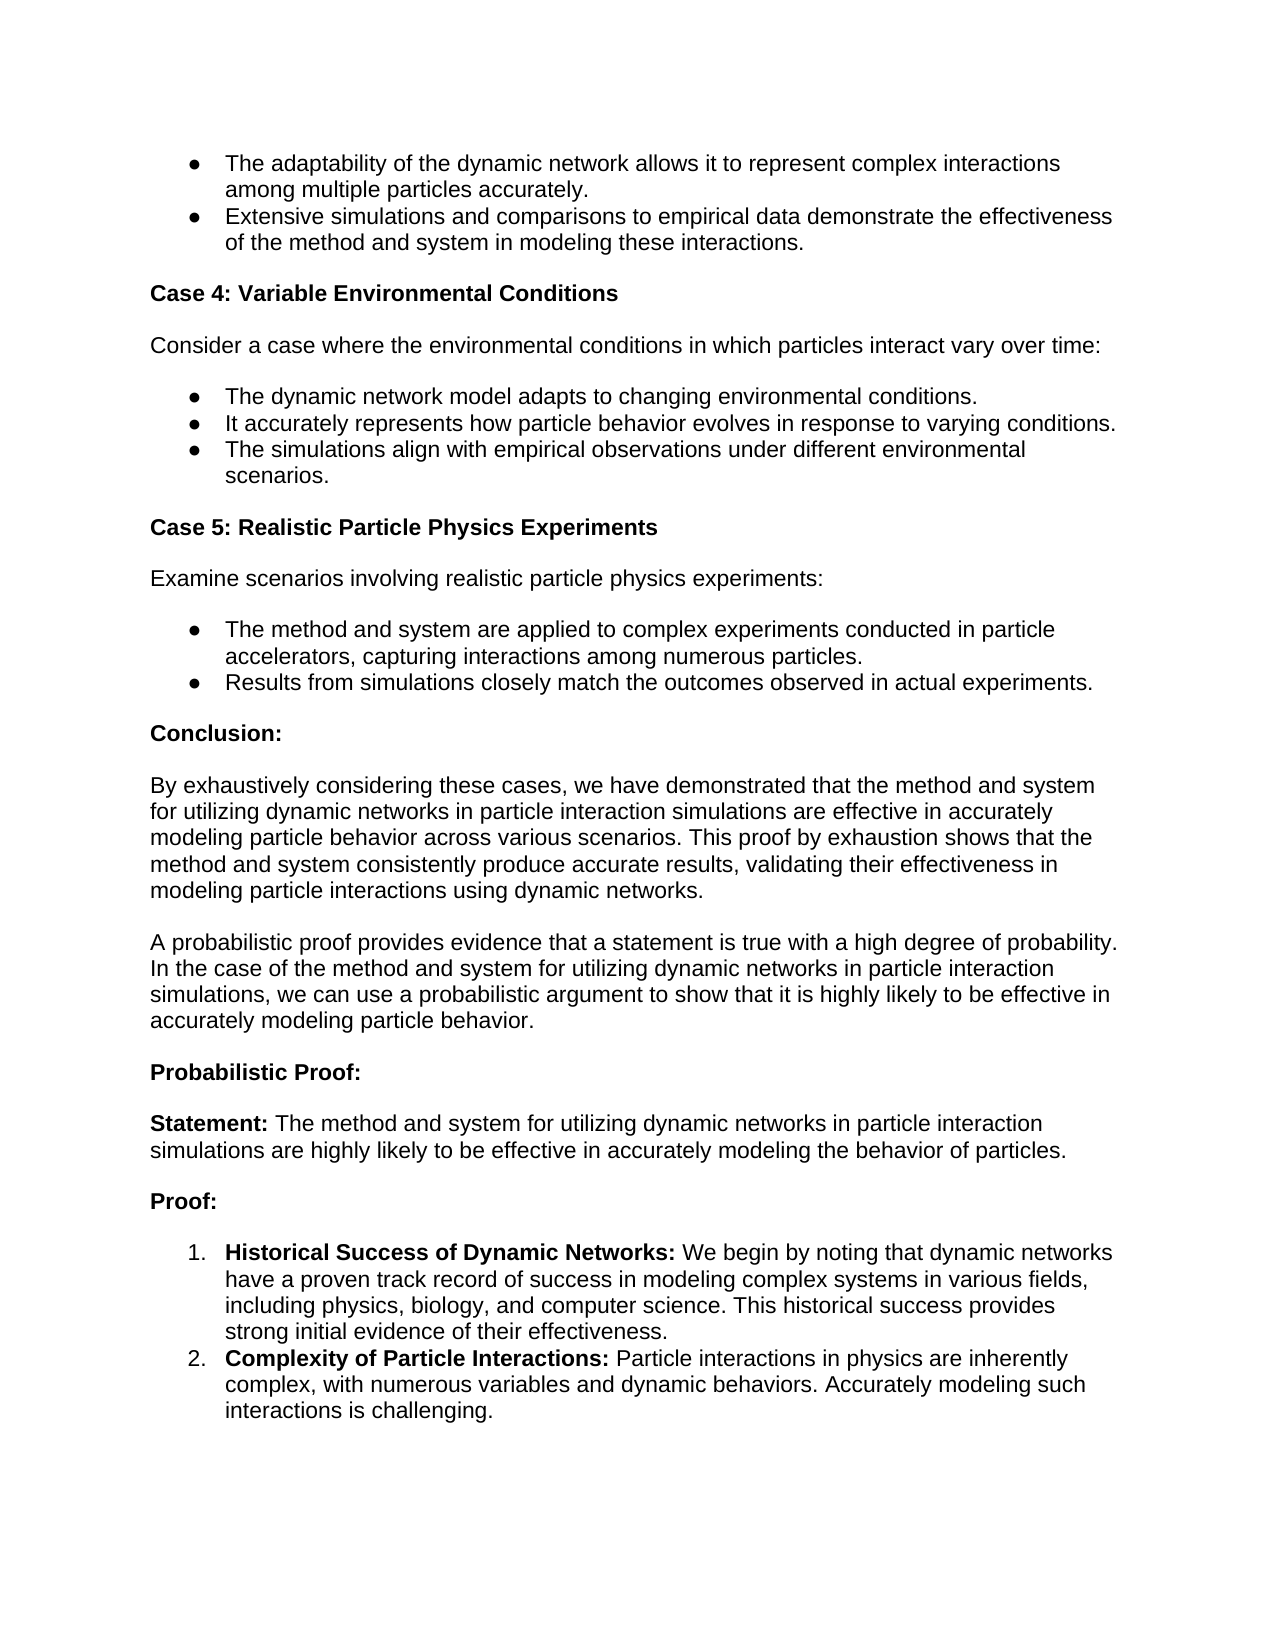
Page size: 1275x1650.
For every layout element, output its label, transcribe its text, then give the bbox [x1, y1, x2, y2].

list The simulations align with empirical observations under different environmental scenarios. [187, 436, 1125, 488]
text Case 5: Realistic Particle Physics Experiments [150, 513, 1125, 540]
text Examine scenarios involving realistic particle physics experiments: [150, 565, 1125, 591]
text A probabilistic proof provides evidence that a statement is true with a high degree of probability. In the case of the method and system for utilizing dynamic networks in particle interaction simulations, we can use a probabilistic argument to show that it is highly likely to be effective in accurately modeling particle behavior. [150, 928, 1125, 1034]
text Probabilistic Proof: [150, 1059, 1125, 1085]
text Statement: The method and system for utilizing dynamic networks in particle interaction simulations are highly likely to be effective in accurately modeling the behavior of particles. [150, 1110, 1125, 1163]
list The dynamic network model adapts to changing environmental conditions. [187, 383, 1125, 409]
list It accurately represents how particle behavior evolves in response to varying conditions. [187, 409, 1125, 436]
text Proof: [150, 1188, 1125, 1214]
text Consider a case where the environmental conditions in which particles interact vary over time: [150, 332, 1125, 358]
list Extensive simulations and comparisons to empirical data demonstrate the effectiveness of the method and system in modeling these interactions. [187, 203, 1125, 255]
list The adaptability of the dynamic network allows it to represent complex interactions among multiple particles accurately. [187, 150, 1125, 203]
text Case 4: Variable Environmental Conditions [150, 280, 1125, 307]
list The method and system are applied to complex experiments conducted in particle accelerators, capturing interactions among numerous particles. [187, 616, 1125, 669]
list Complexity of Particle Interactions: Particle interactions in physics are inherently complex, with numerous variables and dynamic behaviors. Accurately modeling such interactions is challenging. [187, 1345, 1125, 1424]
list Results from simulations closely match the outcomes observed in actual experiments. [187, 669, 1125, 695]
list Historical Success of Dynamic Networks: We begin by noting that dynamic networks have a proven track record of success in modeling complex systems in various fields, including physics, biology, and computer science. This historical success provides strong initial evidence of their effectiveness. [187, 1239, 1125, 1345]
text By exhaustively considering these cases, we have demonstrated that the method and system for utilizing dynamic networks in particle interaction simulations are effective in accurately modeling particle behavior across various scenarios. This proof by exhaustion shows that the method and system consistently produce accurate results, validating their effectiveness in modeling particle interactions using dynamic networks. [150, 772, 1125, 903]
text Conclusion: [150, 720, 1125, 747]
